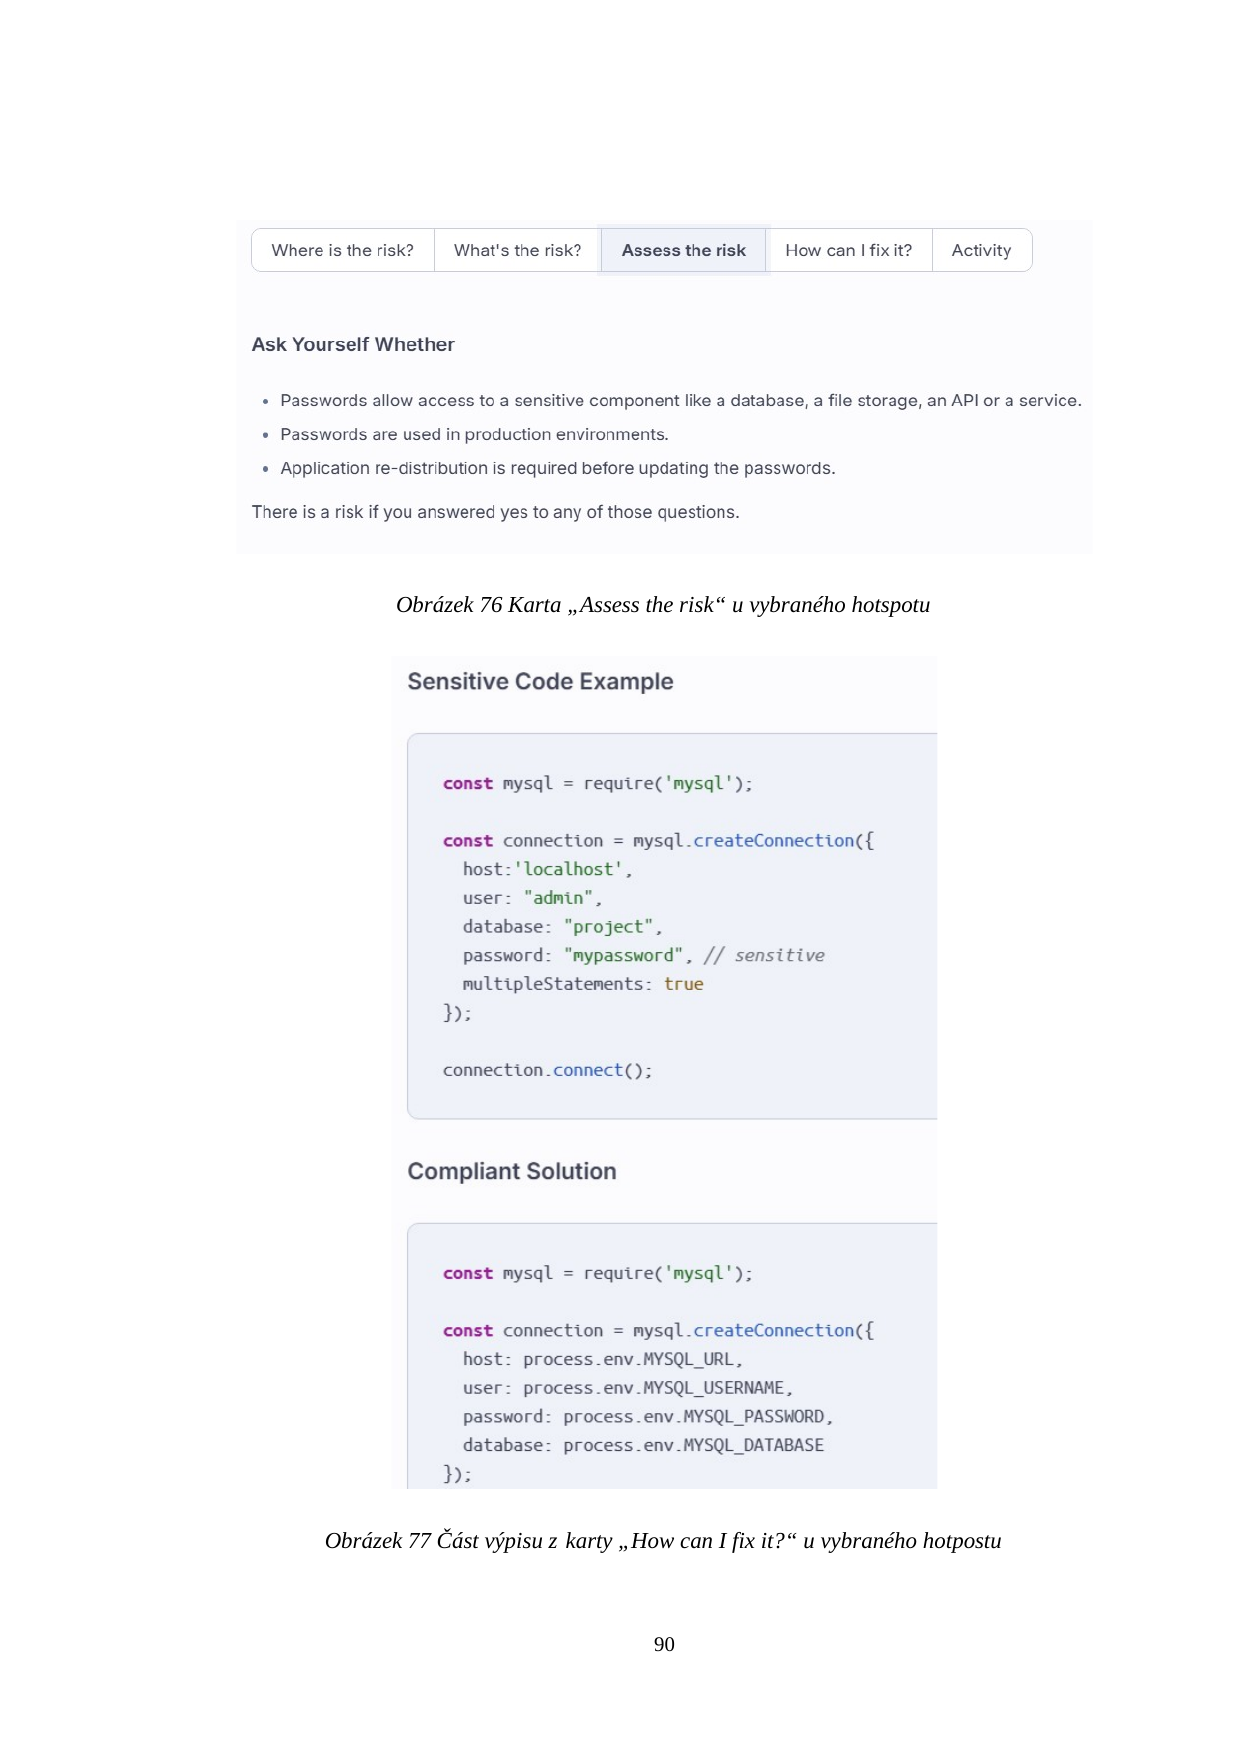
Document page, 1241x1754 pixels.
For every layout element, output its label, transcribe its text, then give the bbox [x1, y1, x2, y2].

picture [236, 220, 1093, 554]
picture [391, 656, 938, 1489]
